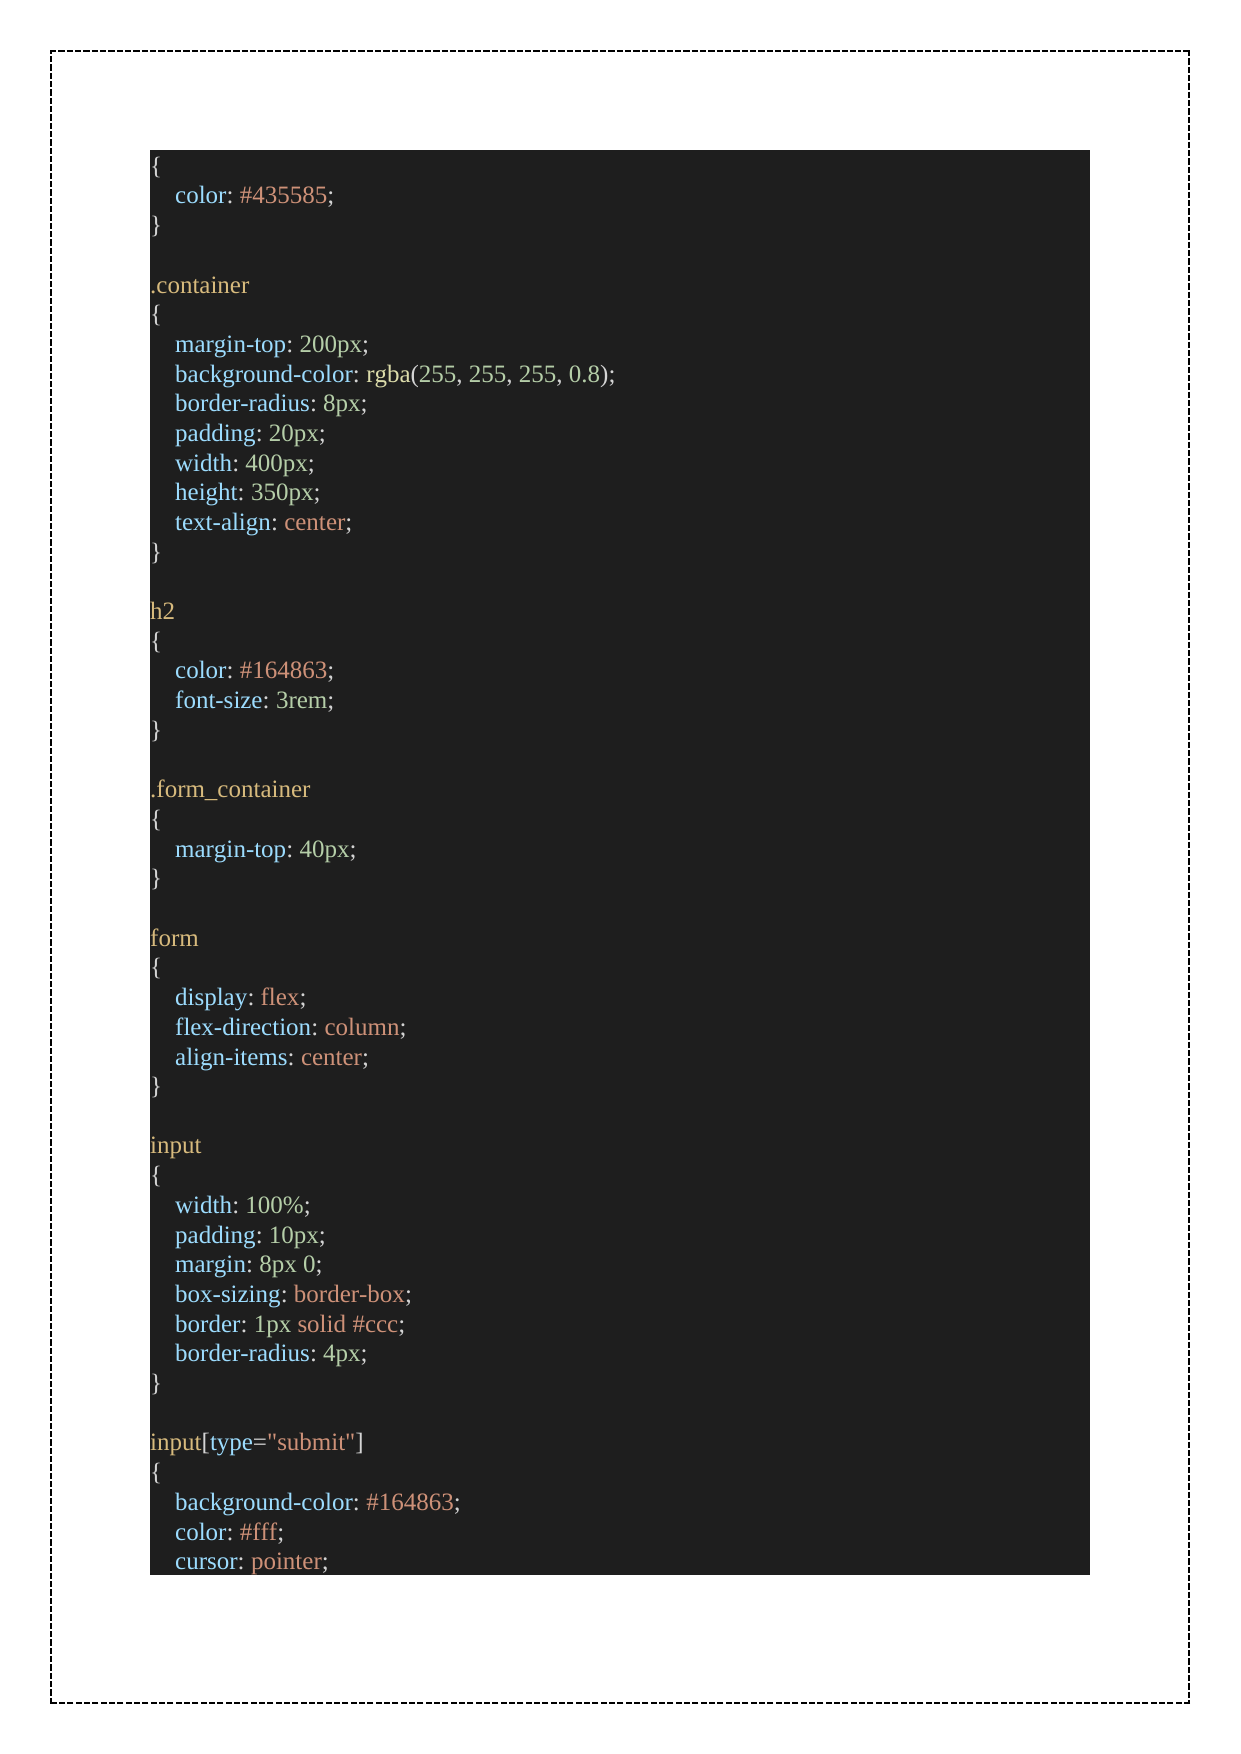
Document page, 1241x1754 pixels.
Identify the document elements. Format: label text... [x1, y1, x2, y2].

text } [150, 862, 1090, 892]
text margin: 8px 0; [150, 1248, 1090, 1278]
text margin-top: 40px; [150, 833, 1090, 862]
text color: #164863; [150, 655, 1090, 684]
text color: #fff; [150, 1516, 1090, 1545]
text } [150, 1070, 1090, 1100]
text .form_container [150, 773, 1090, 803]
text { [150, 625, 1090, 655]
text { [150, 1159, 1090, 1189]
text text-align: center; [150, 506, 1090, 536]
text form [150, 922, 1090, 952]
text flex-direction: column; [150, 1011, 1090, 1041]
text h2 [150, 595, 1090, 625]
text box-sizing: border-box; [150, 1278, 1090, 1308]
text width: 400px; [150, 447, 1090, 477]
text display: flex; [150, 981, 1090, 1011]
text border-radius: 4px; [150, 1337, 1090, 1367]
text input [150, 1130, 1090, 1159]
text } [150, 536, 1090, 566]
text height: 350px; [150, 477, 1090, 506]
text } [150, 1367, 1090, 1397]
text { [150, 803, 1090, 833]
text align-items: center; [150, 1041, 1090, 1070]
text input[type="submit"] [150, 1427, 1090, 1456]
text border: 1px solid #ccc; [150, 1308, 1090, 1337]
text color: #435585; [150, 180, 1090, 209]
text { [150, 298, 1090, 328]
text cursor: pointer; [150, 1545, 1090, 1575]
text padding: 10px; [150, 1219, 1090, 1248]
text { [150, 1456, 1090, 1486]
text } [150, 209, 1090, 239]
text border-radius: 8px; [150, 387, 1090, 417]
text font-size: 3rem; [150, 684, 1090, 714]
text background-color: rgba(255, 255, 255, 0.8); [150, 358, 1090, 387]
text padding: 20px; [150, 417, 1090, 447]
text width: 100%; [150, 1189, 1090, 1219]
text margin-top: 200px; [150, 328, 1090, 358]
text { [150, 952, 1090, 981]
text .container [150, 269, 1090, 298]
text } [150, 714, 1090, 744]
text background-color: #164863; [150, 1486, 1090, 1516]
text { [150, 150, 1090, 180]
